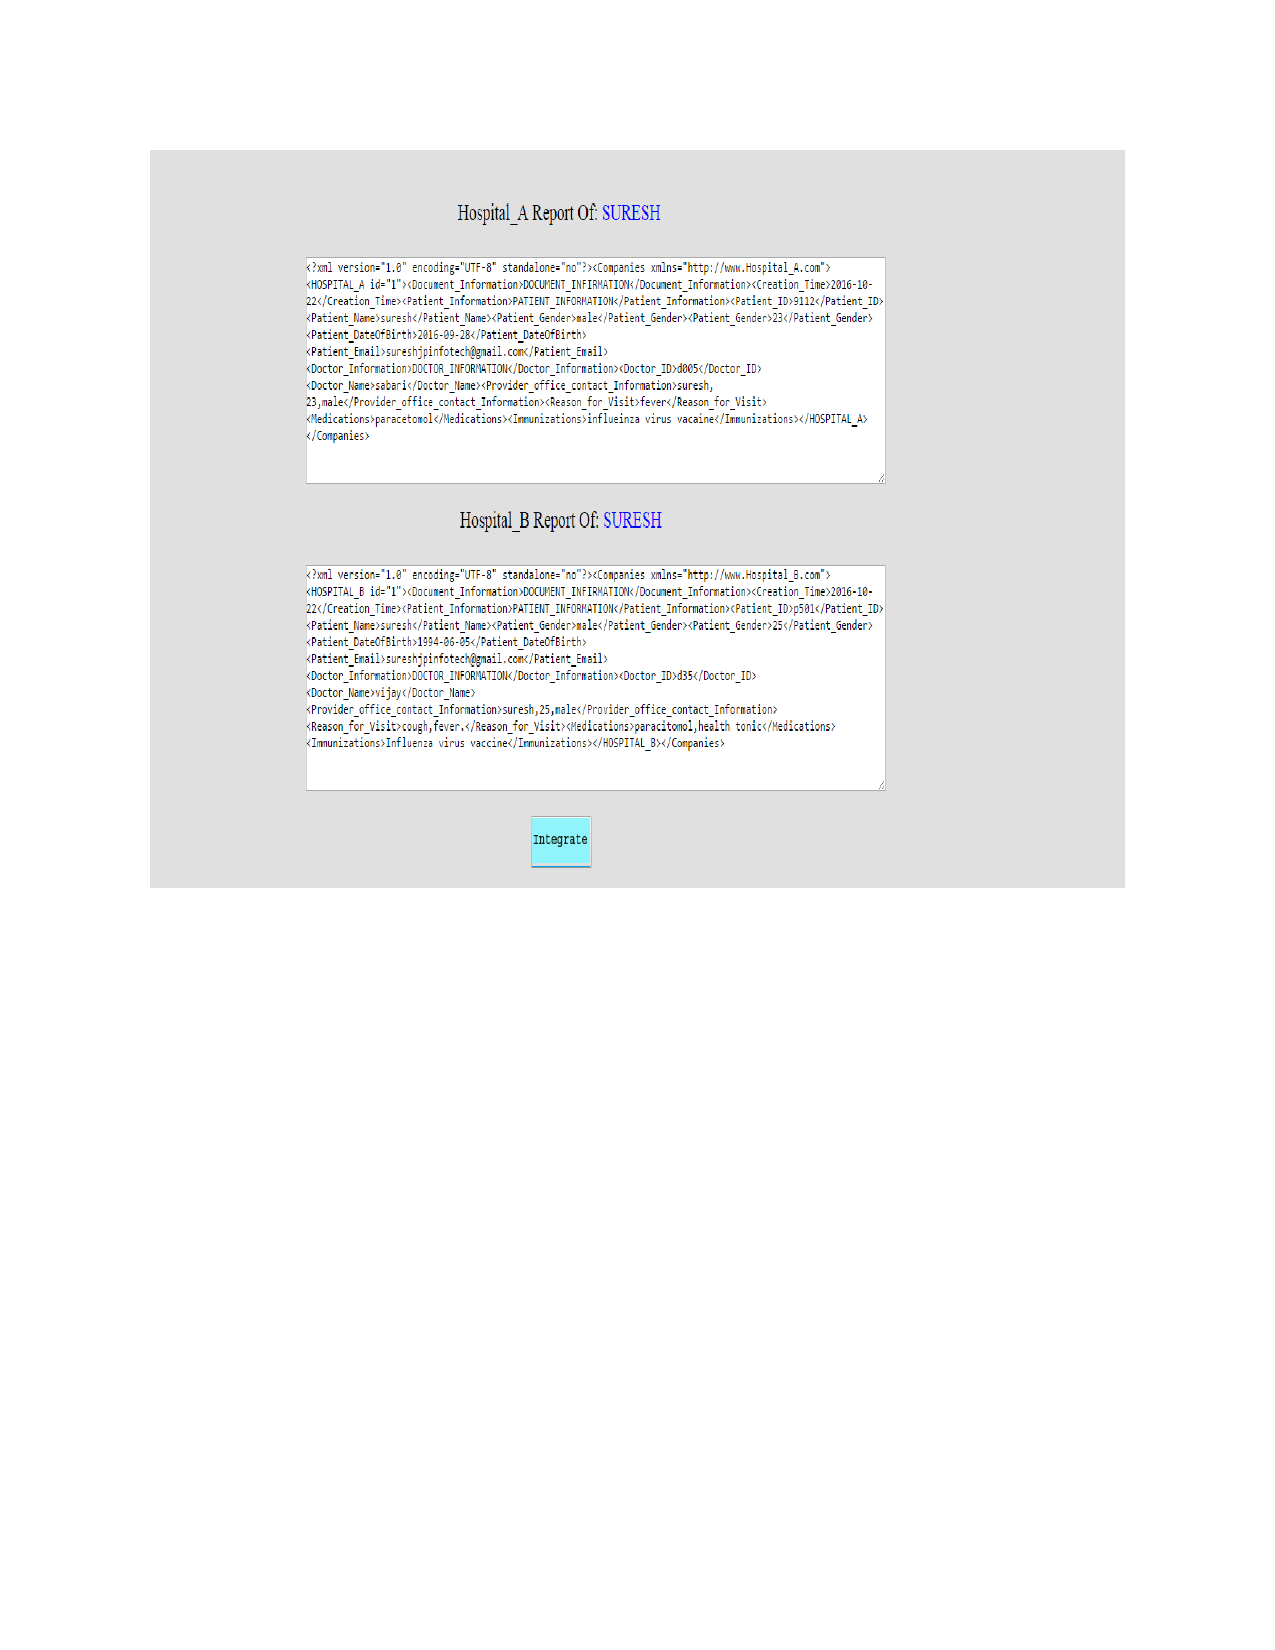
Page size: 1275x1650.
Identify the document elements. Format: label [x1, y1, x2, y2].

picture [150, 150, 1125, 888]
